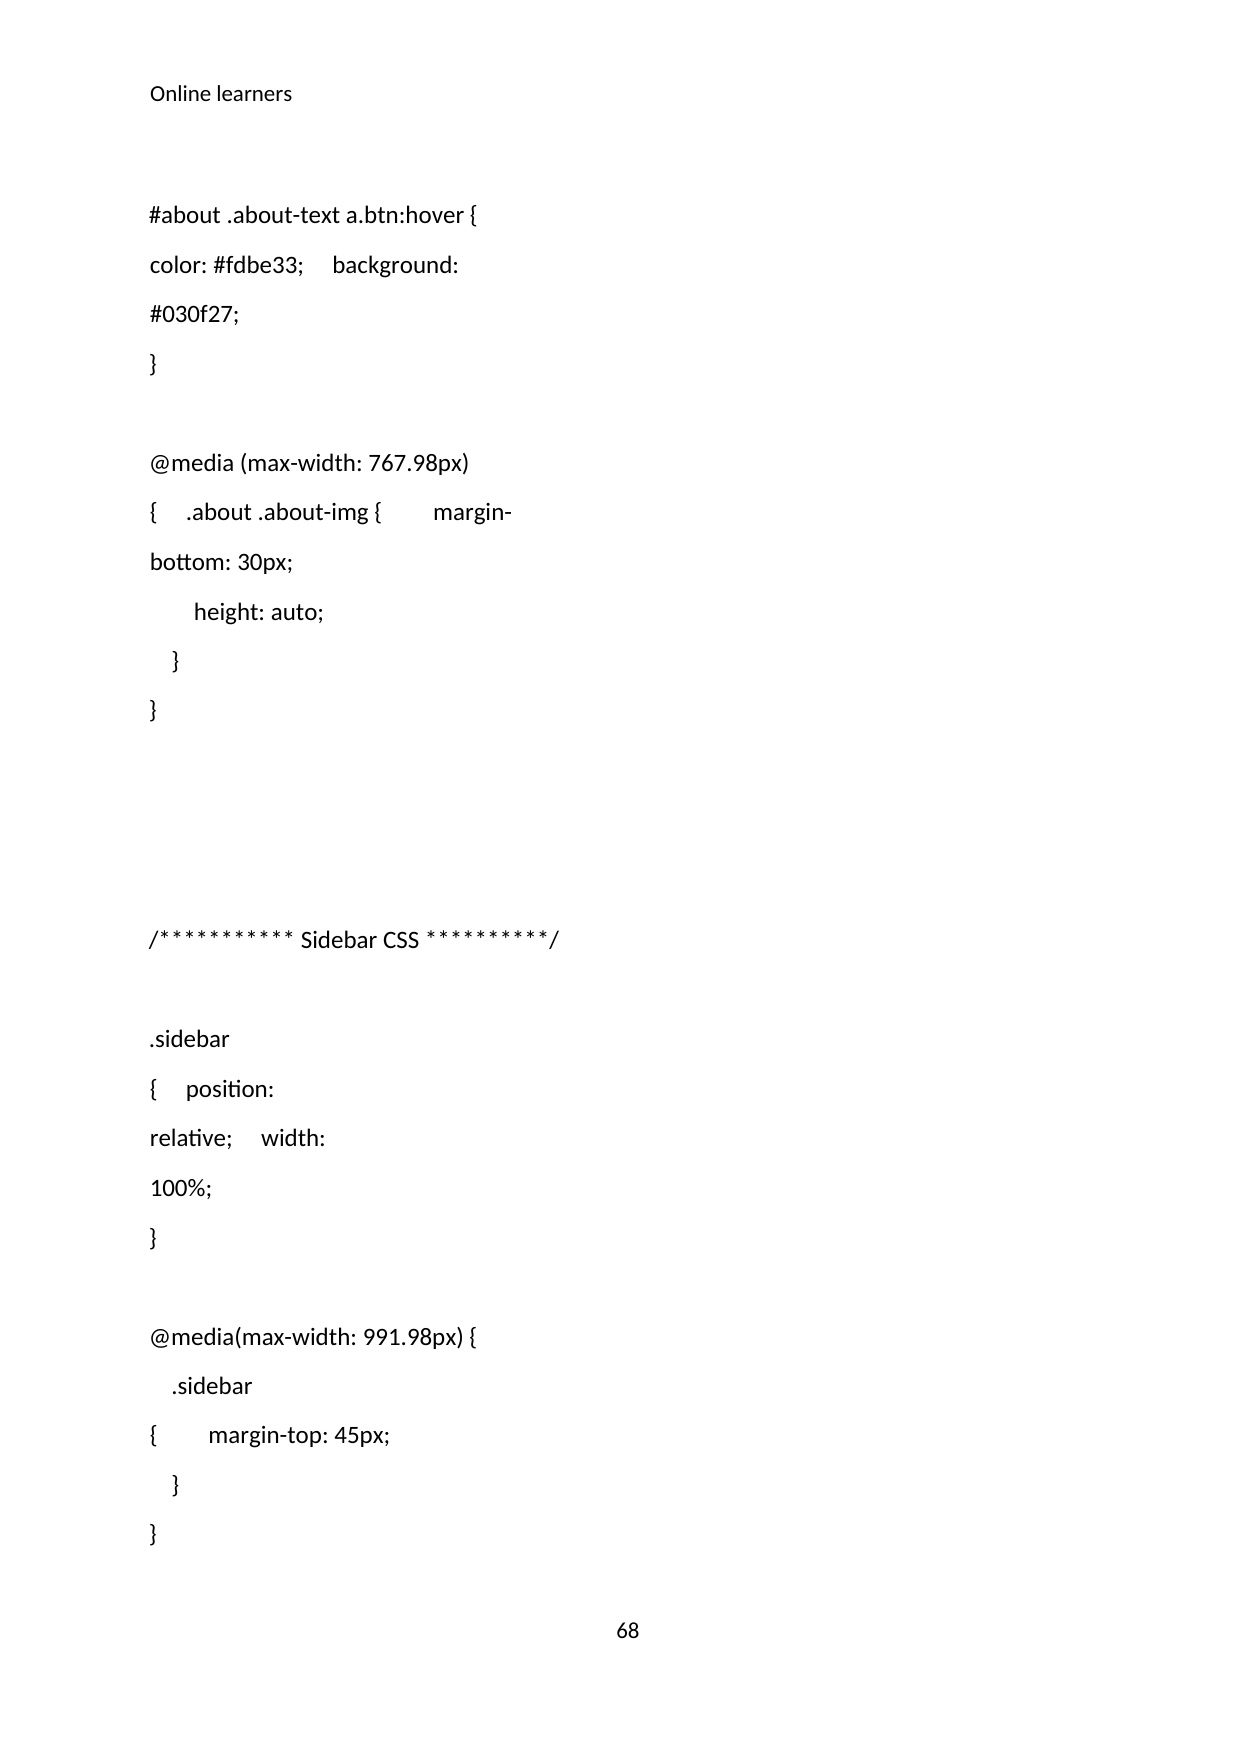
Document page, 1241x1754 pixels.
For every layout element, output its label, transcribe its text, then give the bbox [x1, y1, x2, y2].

text } [148, 694, 1106, 725]
text } [148, 1470, 1106, 1500]
text @media(max-width: 991.98px) { [148, 1321, 1106, 1351]
text #about .about-text a.btn:hover { color: #fdbe33; background: #030f27; [148, 199, 479, 329]
text @media (max-width: 767.98px) { .about .about-img { margin-bottom: 30px; [148, 447, 537, 577]
text } [148, 646, 1106, 676]
text .sidebar { margin-top: 45px; [148, 1370, 393, 1450]
text } [148, 348, 1106, 379]
text /*********** Sidebar CSS **********/ [148, 924, 1106, 955]
text height: auto; [148, 596, 1106, 627]
text .sidebar { position: relative; width: 100%; [148, 1023, 351, 1203]
text } [148, 1222, 1106, 1253]
text } [148, 1518, 1106, 1549]
